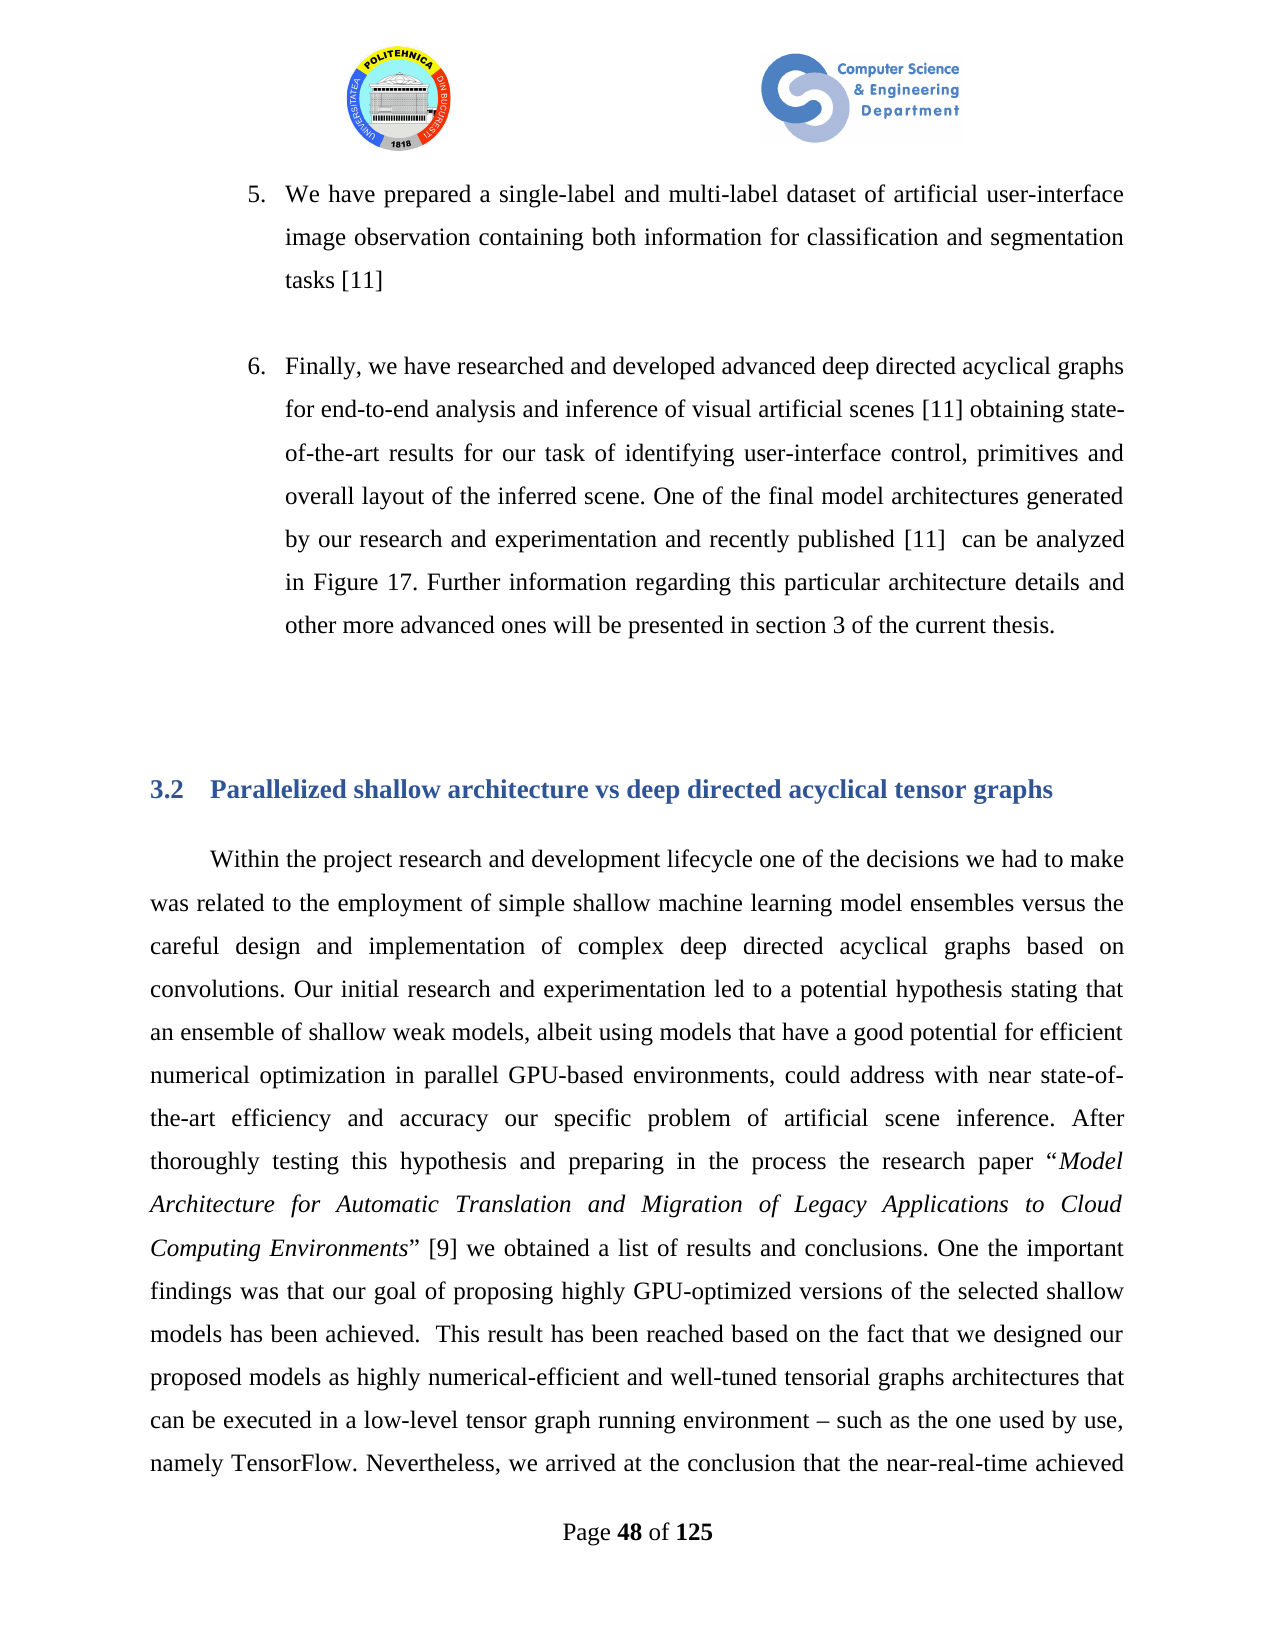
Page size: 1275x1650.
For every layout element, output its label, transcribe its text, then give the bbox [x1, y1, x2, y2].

list We have prepared a single-label and multi-label dataset of artificial user-interface image observation containing both information for classification and segmentation tasks [247, 179, 1125, 294]
list Finally, we have researched and developed advanced deep directed acyclical graphs for end-to-end analysis and inference of visual artificial scenes obtaining state-of-the-art results for our task of identifying user-interface control, primitives and overall layout of the inferred scene. One of the final model architectures generated by our research and experimentation and recently published can be analyzed in Figure 17. Further information regarding this particular architecture details and other more advanced ones will be presented in section 3 of the current thesis. [247, 351, 1125, 639]
picture [760, 53, 963, 144]
subtitle Parallelized shallow architecture vs deep directed acyclical tensor graphs [150, 773, 1125, 804]
picture [346, 46, 451, 151]
